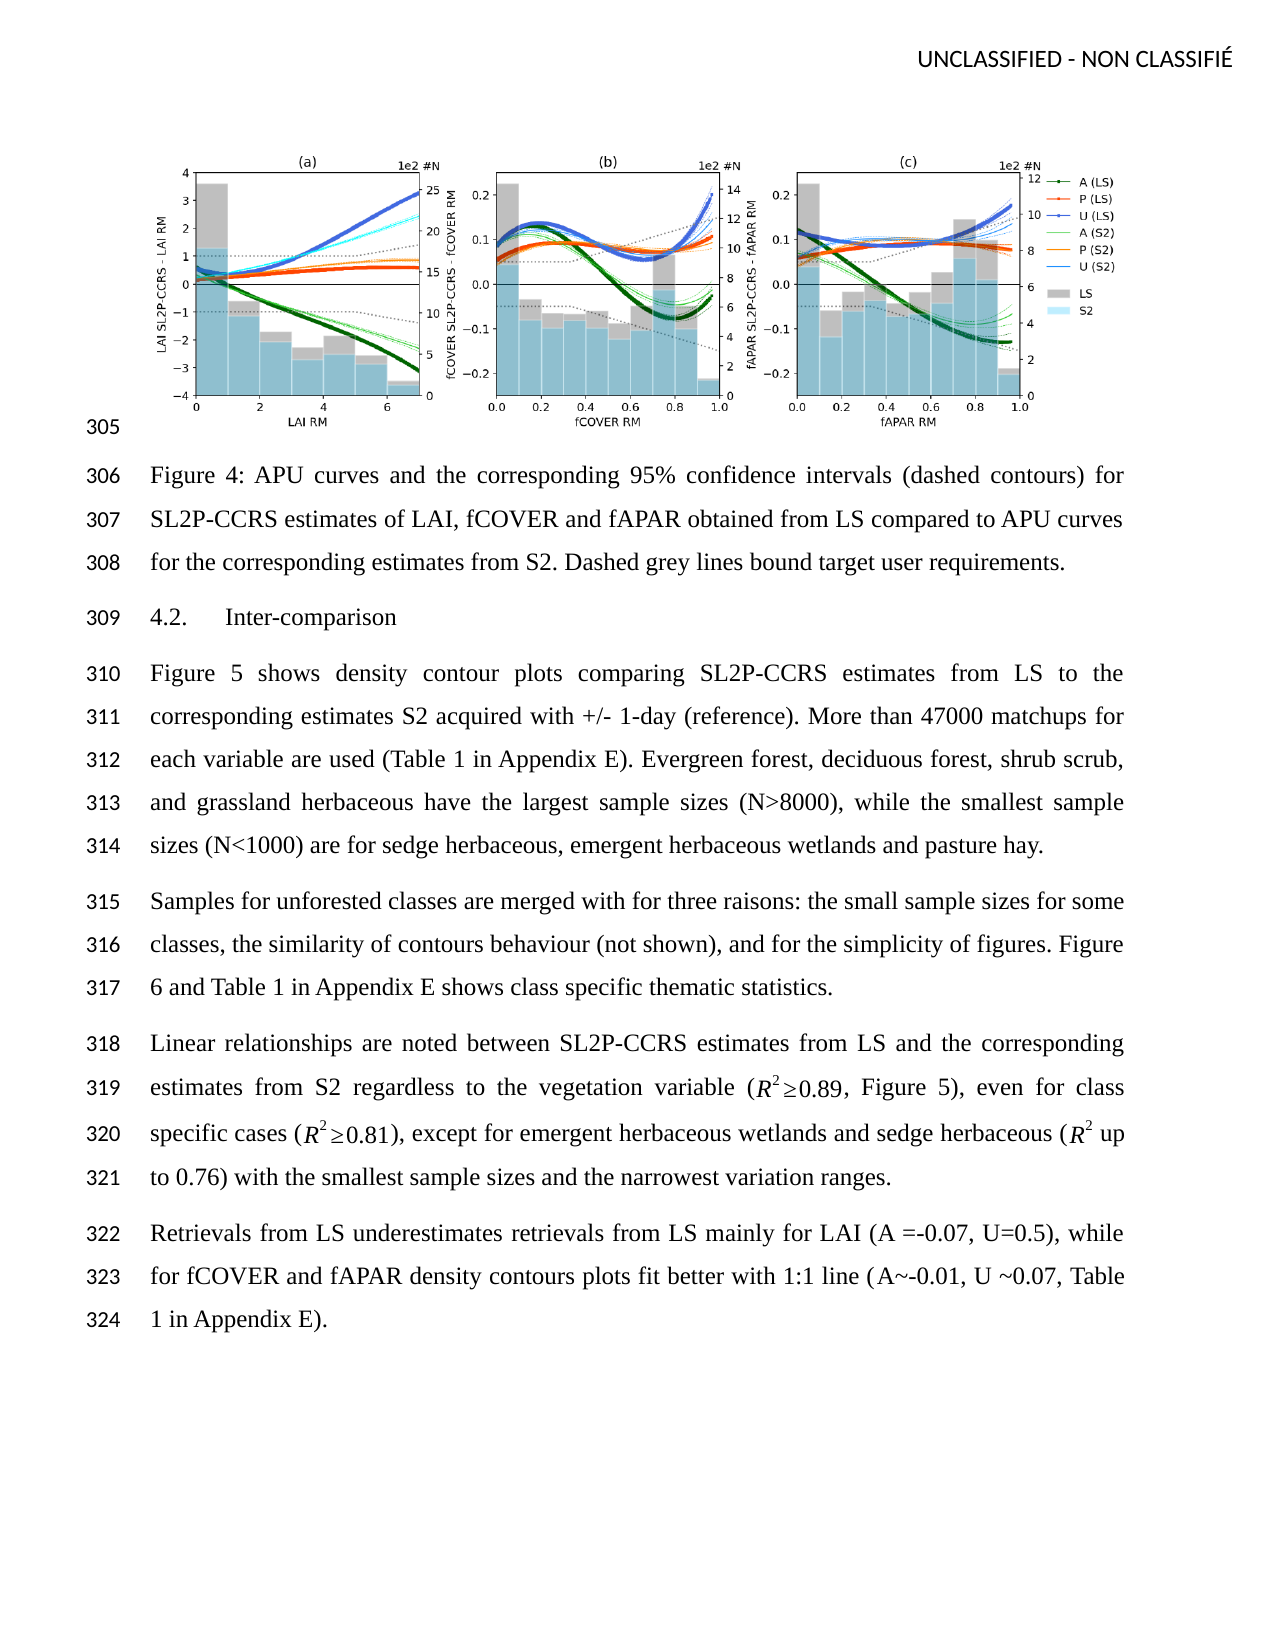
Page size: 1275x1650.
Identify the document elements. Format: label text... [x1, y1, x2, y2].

list Inter-comparison [150, 602, 1125, 631]
text Retrievals from LS underestimates retrievals from LS mainly for LAI (A =-0.07, U=0.5), while for fCOVER and fAPAR density contours plots fit better with 1:1 line (A~-0.01, U ~0.07, Table 1 in Appendix E). [150, 1218, 1125, 1333]
text Samples for unforested classes are merged with for three raisons: the small sample sizes for some classes, the similarity of contours behaviour (not shown), and for the simplicity of figures. Figure 6 and Table 1 in Appendix E shows class specific thematic statistics. [150, 886, 1125, 1001]
text Figure 4: APU curves and the corresponding 95% confidence intervals (dashed contours) for SL2P-CCRS estimates of LAI, fCOVER and fAPAR obtained from LS compared to APU curves for the corresponding estimates from S2. Dashed grey lines bound target user requirements. [150, 461, 1125, 576]
text Linear relationships are noted between SL2P-CCRS estimates from LS and the corresponding estimates from S2 regardless to the vegetation variable (, Figure 5), even for class specific cases (), except for emergent herbaceous wetlands and sedge herbaceous ( up to 0.76) with the smallest sample sizes and the narrowest variation ranges. [150, 1028, 1125, 1191]
picture [150, 150, 1125, 435]
text Figure 5 shows density contour plots comparing SL2P-CCRS estimates from LS to the corresponding estimates S2 acquired with +/- 1-day (reference). More than 47000 matchups for each variable are used (Table 1 in Appendix E). Evergreen forest, deciduous forest, shrub scrub, and grassland herbaceous have the largest sample sizes (N>8000), while the smallest sample sizes (N<1000) are for sedge herbaceous, emergent herbaceous wetlands and pasture hay. [150, 658, 1125, 859]
